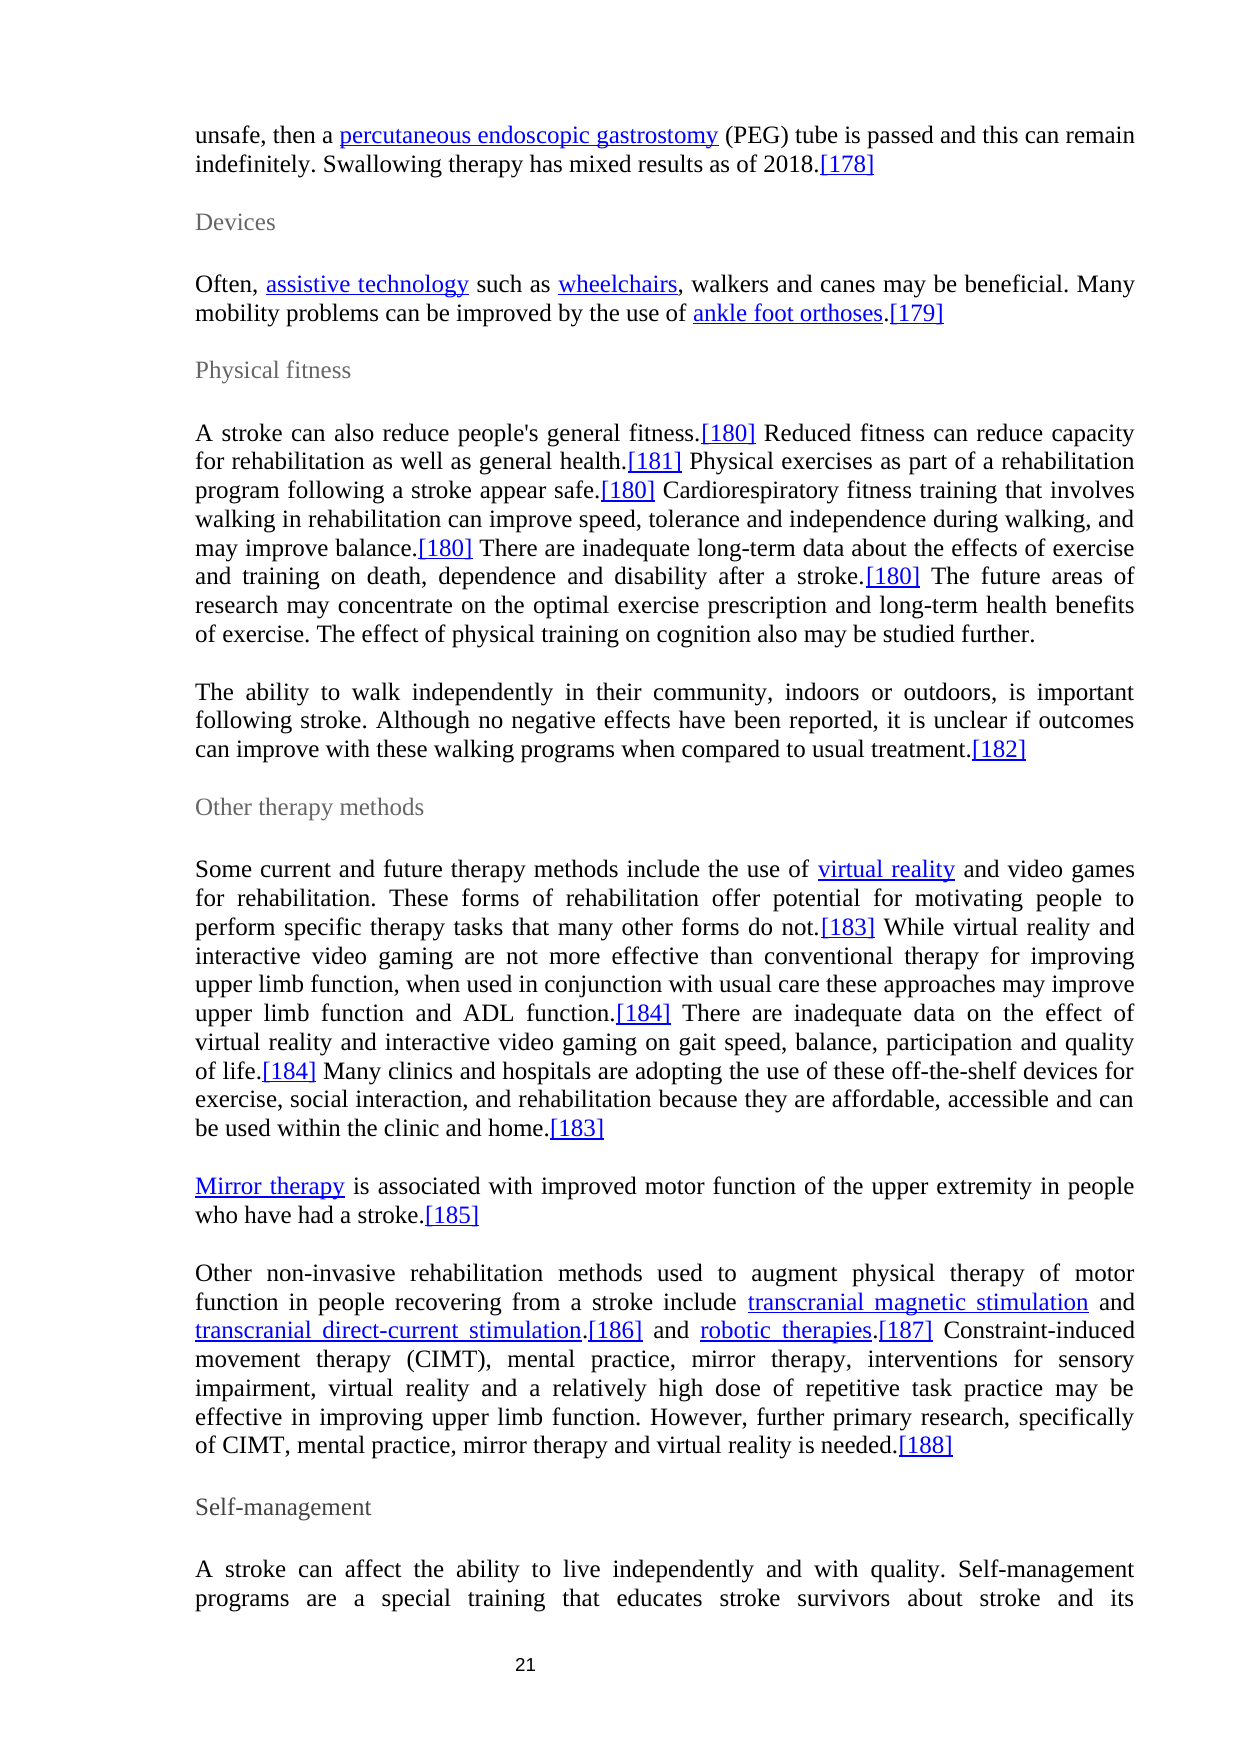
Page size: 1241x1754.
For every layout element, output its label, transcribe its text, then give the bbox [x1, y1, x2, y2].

subtitle Self-management [195, 1492, 1135, 1521]
text Often, assistive technology such as wheelchairs, walkers and canes may be beneficial. Many mobility problems can be improved by the use of ankle foot orthoses.[179] [195, 269, 1135, 326]
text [195, 120, 1135, 177]
text A stroke can also reduce people's general fitness.[180] Reduced fitness can reduce capacity for rehabilitation as well as general health.[181] Physical exercises as part of a rehabilitation program following a stroke appear safe.[180] Cardiorespiratory fitness training that involves walking in rehabilitation can improve speed, tolerance and independence during walking, and may improve balance.[180] There are inadequate long-term data about the effects of exercise and training on death, dependence and disability after a stroke.[180] The future areas of research may concentrate on the optimal exercise prescription and long-term health benefits of exercise. The effect of physical training on cognition also may be studied further. [195, 418, 1135, 648]
text Mirror therapy is associated with improved motor function of the upper extremity in people who have had a stroke.[185] [195, 1171, 1135, 1229]
text Other non-invasive rehabilitation methods used to augment physical therapy of motor function in people recovering from a stroke include transcranial magnetic stimulation and transcranial direct-current stimulation.[186] and robotic therapies.[187] Constraint‐induced movement therapy (CIMT), mental practice, mirror therapy, interventions for sensory impairment, virtual reality and a relatively high dose of repetitive task practice may be effective in improving upper limb function. However, further primary research, specifically of CIMT, mental practice, mirror therapy and virtual reality is needed.[188] [195, 1258, 1135, 1459]
subtitle Physical fitness [195, 356, 1135, 384]
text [195, 1554, 1135, 1612]
text Some current and future therapy methods include the use of virtual reality and video games for rehabilitation. These forms of rehabilitation offer potential for motivating people to perform specific therapy tasks that many other forms do not.[183] While virtual reality and interactive video gaming are not more effective than conventional therapy for improving upper limb function, when used in conjunction with usual care these approaches may improve upper limb function and ADL function.[184] There are inadequate data on the effect of virtual reality and interactive video gaming on gait speed, balance, participation and quality of life.[184] Many clinics and hospitals are adopting the use of these off-the-shelf devices for exercise, social interaction, and rehabilitation because they are affordable, accessible and can be used within the clinic and home.[183] [195, 854, 1135, 1142]
subtitle Other therapy methods [195, 792, 1135, 821]
subtitle Devices [195, 207, 1135, 235]
text The ability to walk independently in their community, indoors or outdoors, is important following stroke. Although no negative effects have been reported, it is unclear if outcomes can improve with these walking programs when compared to usual treatment.[182] [195, 677, 1135, 763]
